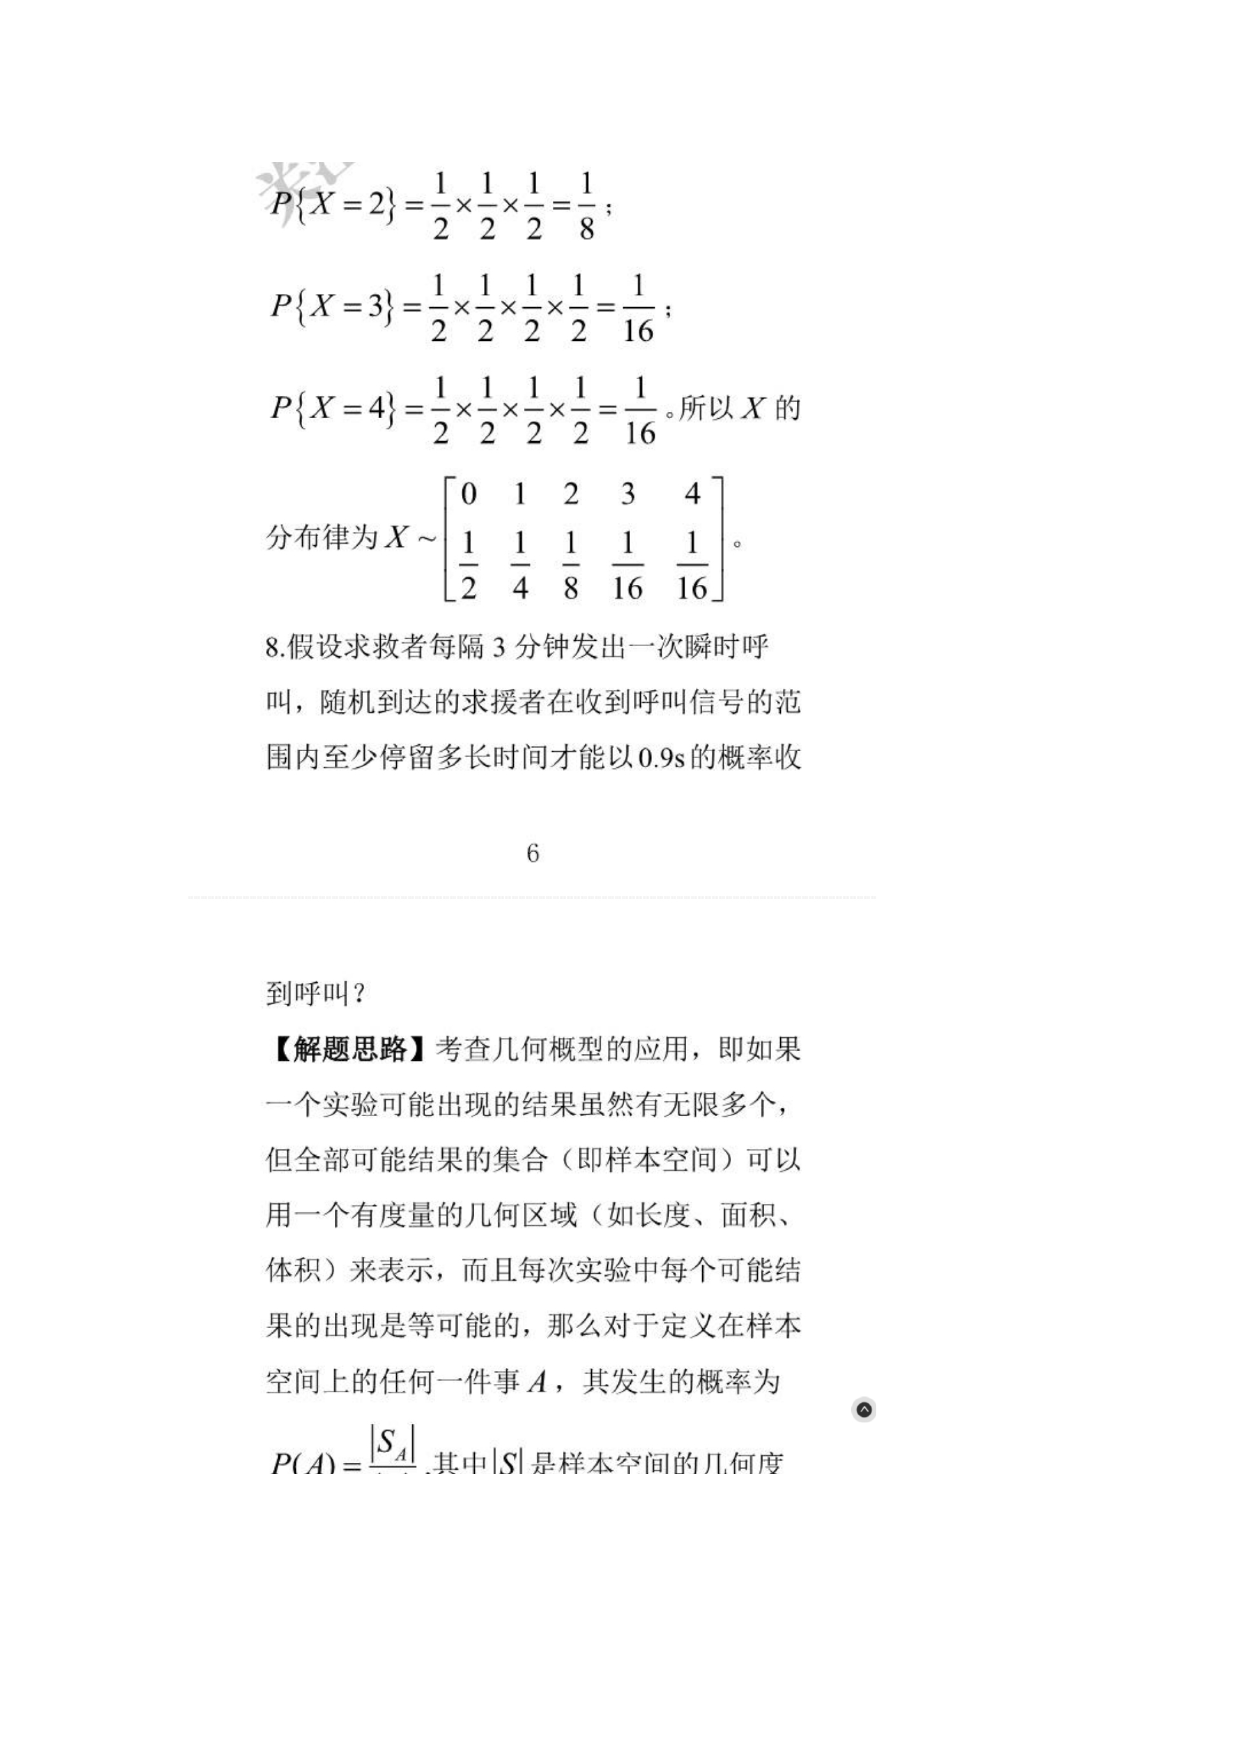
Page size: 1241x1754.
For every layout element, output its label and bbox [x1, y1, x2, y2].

picture [187, 162, 877, 1474]
